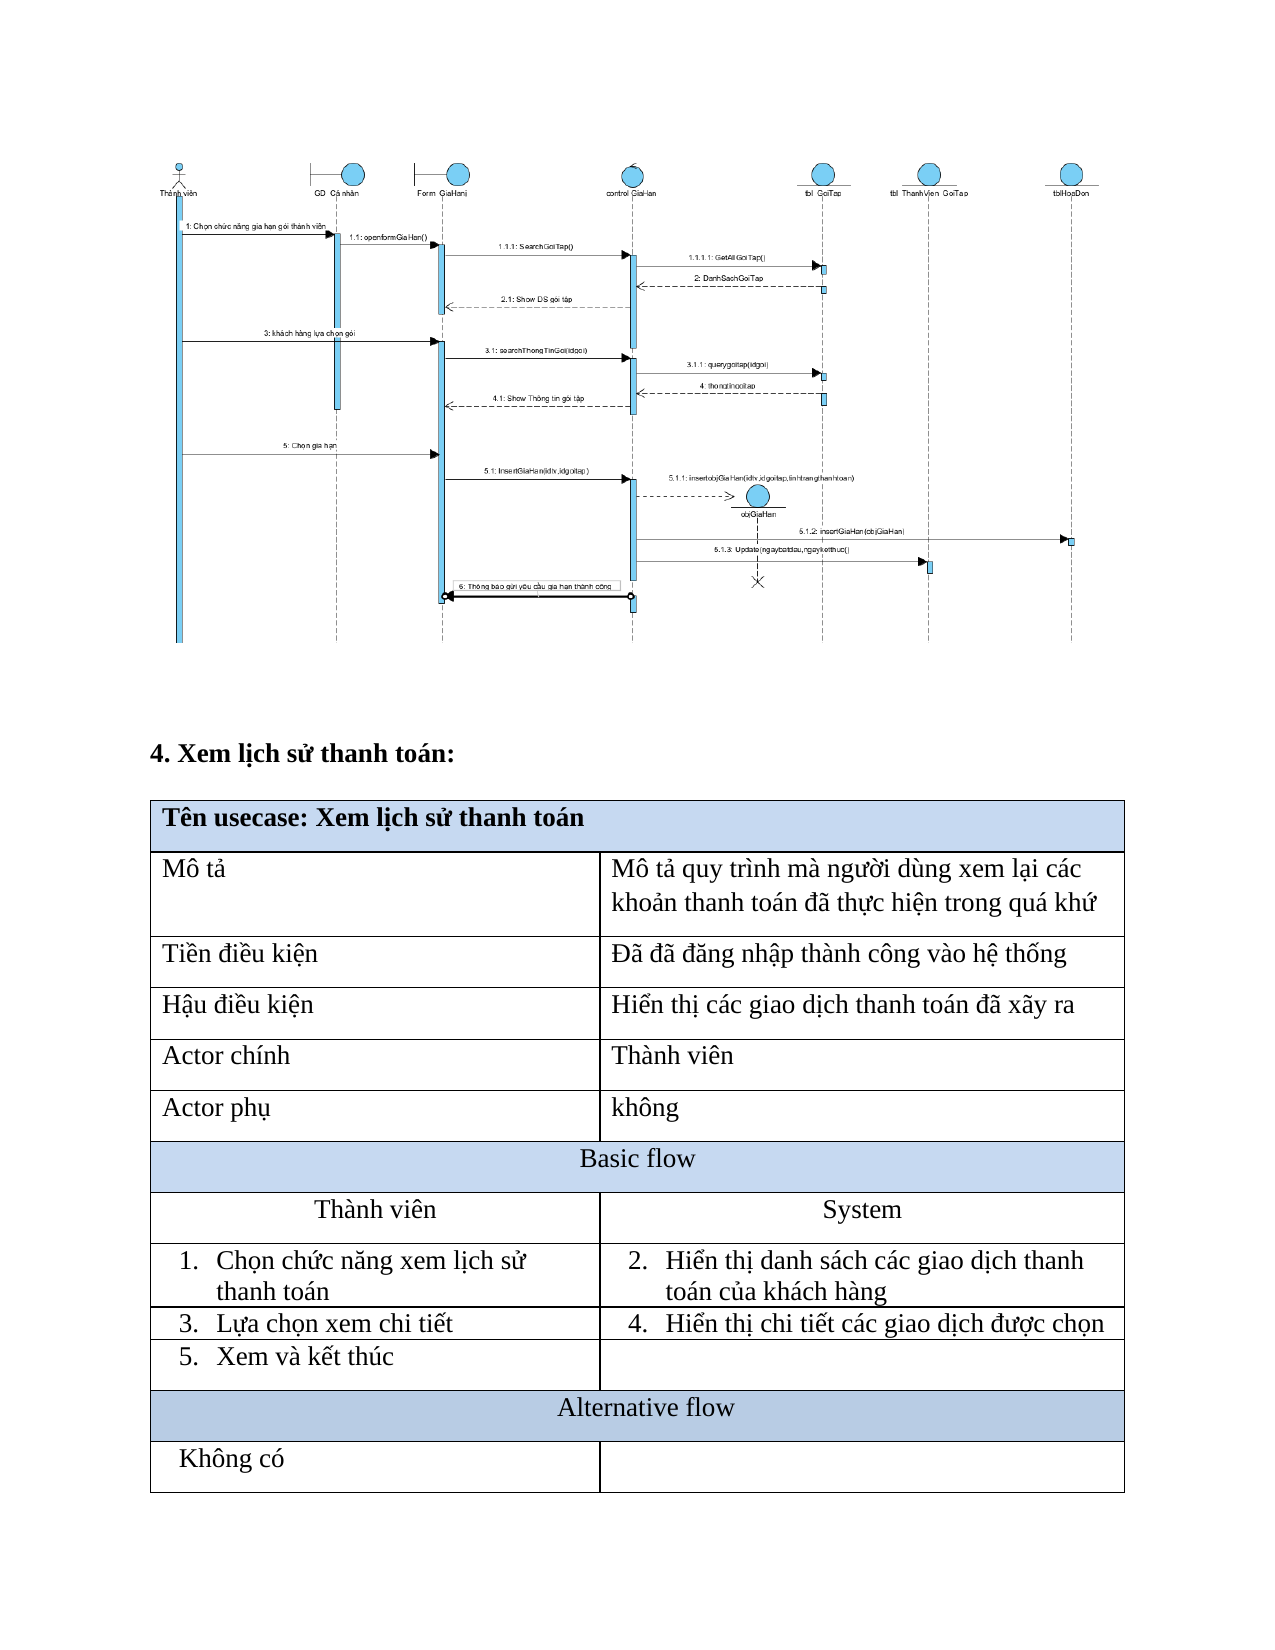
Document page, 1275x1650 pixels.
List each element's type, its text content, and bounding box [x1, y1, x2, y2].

table_cell Basic flow [151, 1142, 1124, 1192]
table_cell Đã đã đăng nhập thành công vào hệ thống [601, 937, 1124, 987]
text 4. Xem lịch sử thanh toán: [150, 737, 1125, 768]
table_cell [601, 1442, 1124, 1492]
table_cell Actor phụ [151, 1091, 599, 1141]
table_cell Không có [151, 1442, 599, 1492]
picture [150, 150, 1125, 643]
table_cell Tiền điều kiện [151, 937, 599, 987]
table_cell Hiển thị chi tiết các giao dịch được chọn [601, 1308, 1124, 1338]
table_cell System [601, 1193, 1124, 1243]
table_cell Hậu điều kiện [151, 988, 599, 1038]
table_cell Mô tả [151, 853, 599, 936]
table_cell Xem và kết thúc [151, 1340, 599, 1390]
table_cell [601, 1340, 1124, 1390]
table_cell Lựa chọn xem chi tiết [151, 1308, 599, 1338]
table_cell Hiển thị các giao dịch thanh toán đã xãy ra [601, 988, 1124, 1038]
table_cell không [601, 1091, 1124, 1141]
table_cell Alternative flow [151, 1391, 1124, 1441]
table_cell Thành viên [601, 1040, 1124, 1089]
table_header Tên usecase: Xem lịch sử thanh toán [151, 801, 1124, 851]
table_cell Hiển thị danh sách các giao dịch thanh toán của khách hàng [601, 1244, 1124, 1306]
table_cell Chọn chức năng xem lịch sử thanh toán [151, 1244, 599, 1306]
table_cell Mô tả quy trình mà người dùng xem lại các khoản thanh toán đã thực hiện trong quá khứ [601, 853, 1124, 936]
table_cell Actor chính [151, 1040, 599, 1089]
table_cell Thành viên [151, 1193, 599, 1243]
